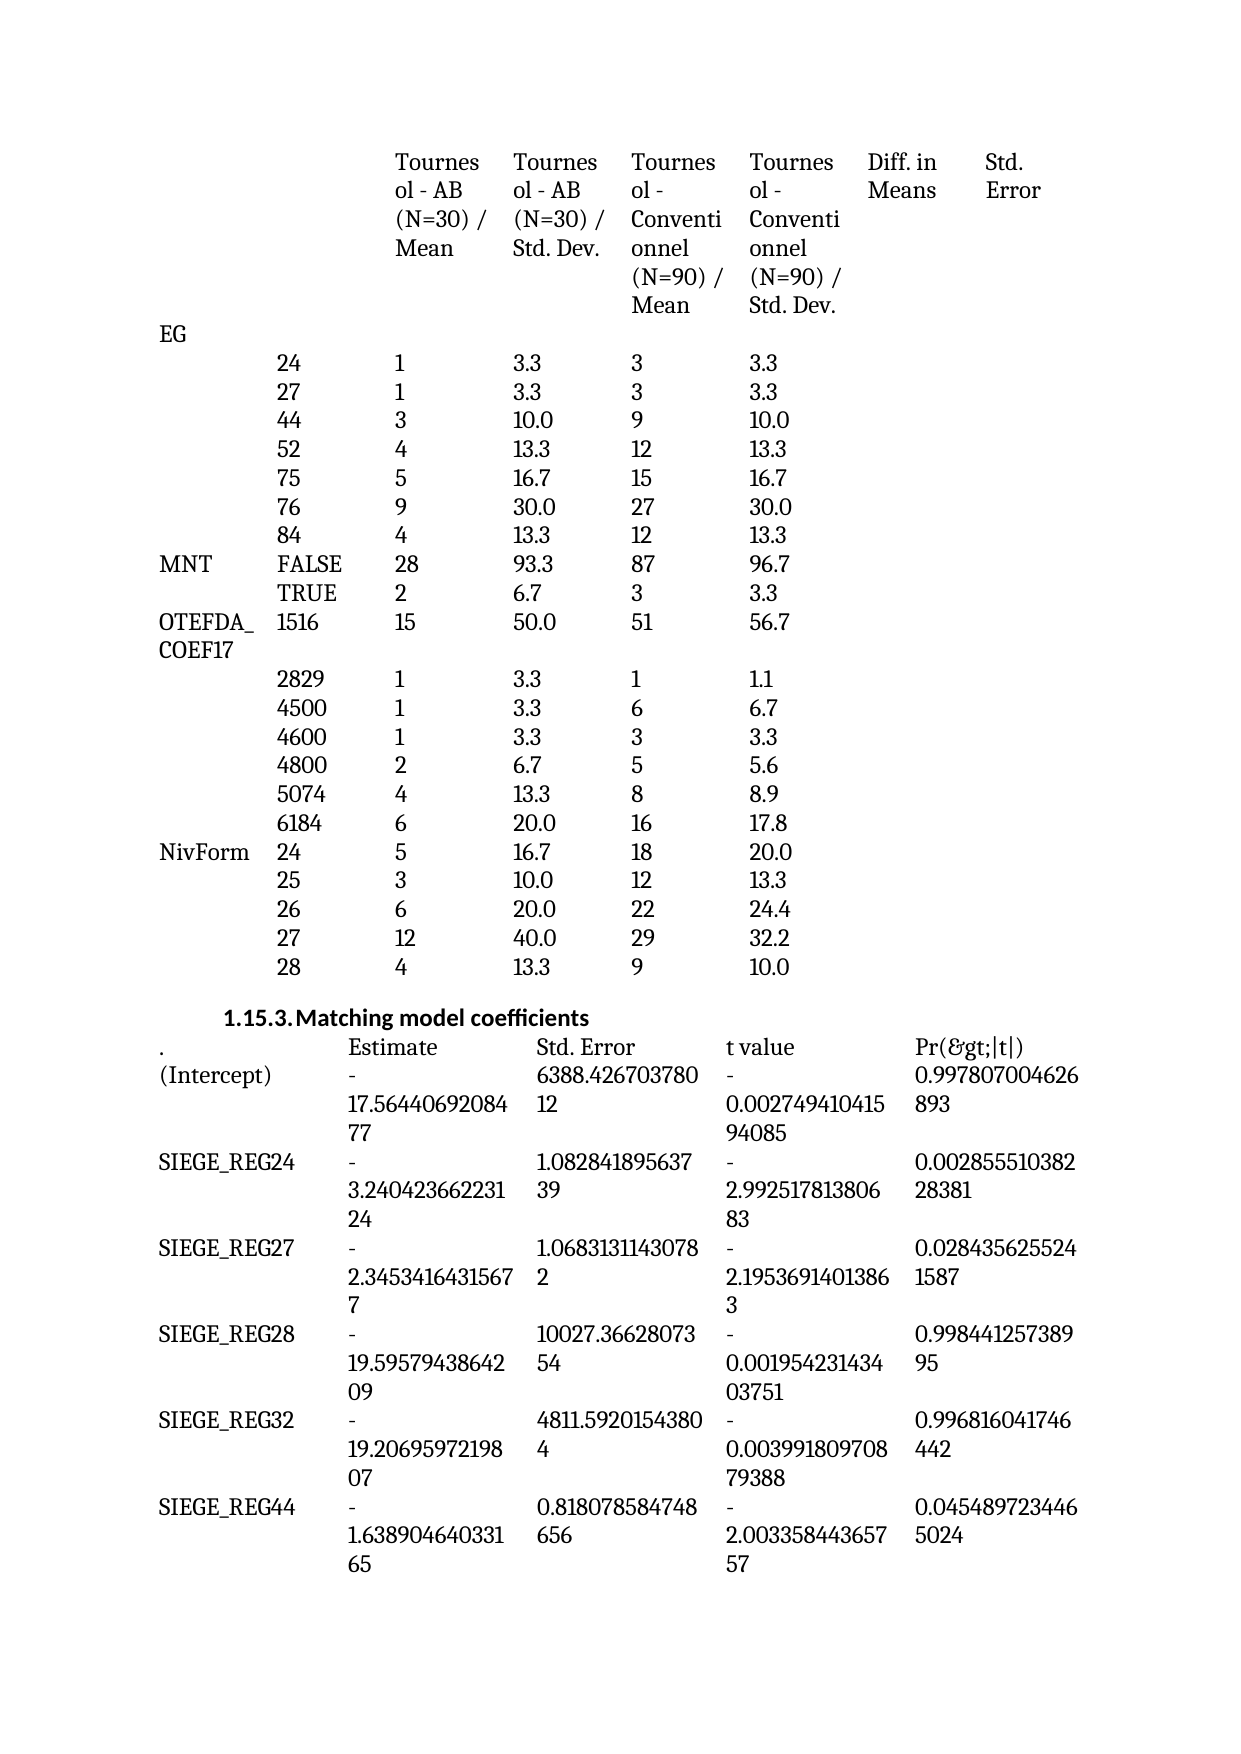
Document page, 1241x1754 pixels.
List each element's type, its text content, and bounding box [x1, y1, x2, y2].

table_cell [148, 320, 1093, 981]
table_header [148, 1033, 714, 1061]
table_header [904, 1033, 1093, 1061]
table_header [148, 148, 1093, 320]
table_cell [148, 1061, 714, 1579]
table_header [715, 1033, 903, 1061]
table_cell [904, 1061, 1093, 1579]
subtitle Matching model coefficients [223, 1002, 1093, 1033]
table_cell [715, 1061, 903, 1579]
